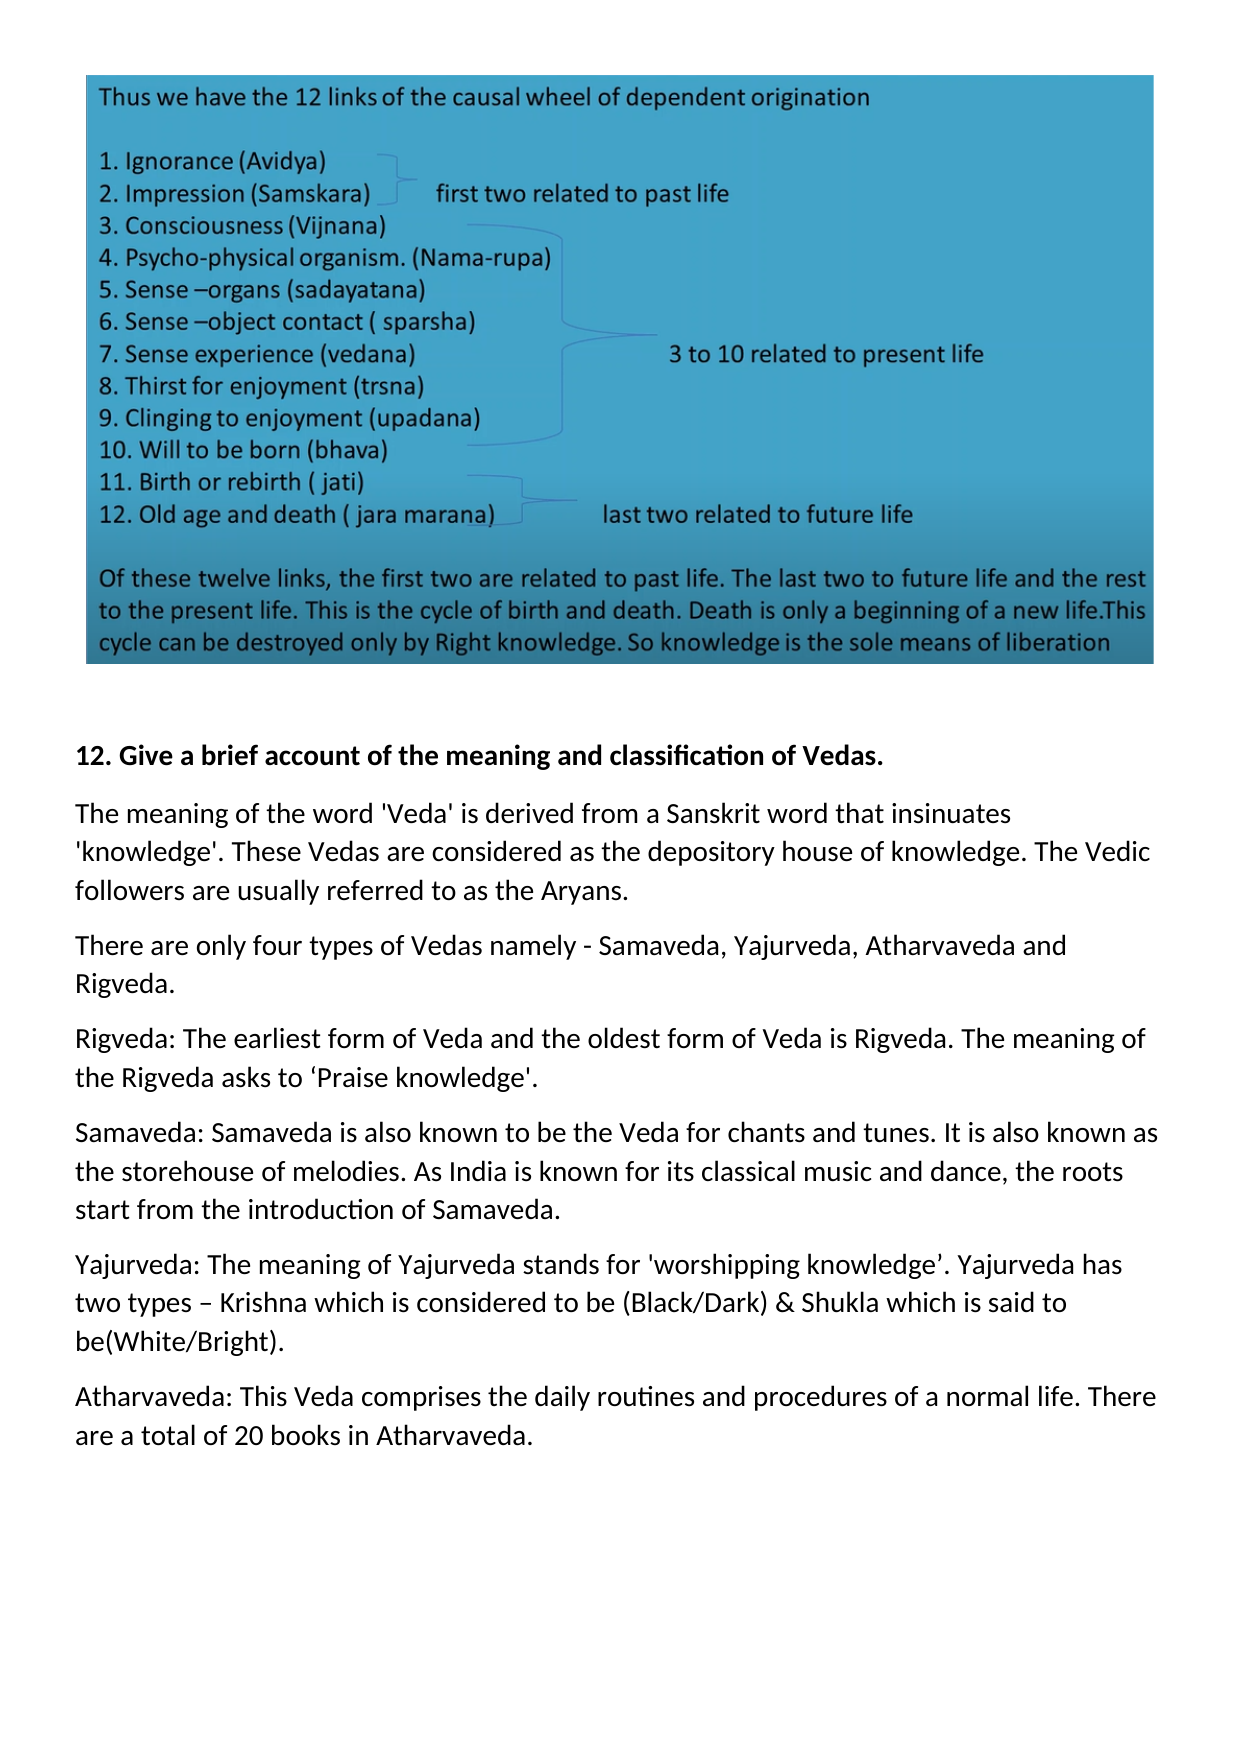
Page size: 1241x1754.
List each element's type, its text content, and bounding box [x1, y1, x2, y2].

picture [86, 75, 1154, 664]
text Yajurveda: The meaning of Yajurveda stands for 'worshipping knowledge’. Yajurveda has two types – Krishna which is considered to be (Black/Dark) & Shukla which is said to be(White/Bright). [75, 1246, 1165, 1359]
text Rigveda: The earliest form of Veda and the oldest form of Veda is Rigveda. The meaning of the Rigveda asks to ‘Praise knowledge'. [75, 1021, 1165, 1095]
text The meaning of the word 'Veda' is derived from a Sanskrit word that insinuates 'knowledge'. These Vedas are considered as the depository house of knowledge. The Vedic followers are usually referred to as the Aryans. [75, 795, 1165, 908]
text There are only four types of Vedas namely - Samaveda, Yajurveda, Atharvaveda and Rigveda. [75, 927, 1165, 1001]
list Give a brief account of the meaning and classification of Vedas. [75, 737, 1165, 773]
text Samaveda: Samaveda is also known to be the Veda for chants and tunes. It is also known as the storehouse of melodies. As India is known for its classical music and dance, the roots start from the introduction of Samaveda. [75, 1114, 1165, 1227]
text Atharvaveda: This Veda comprises the daily routines and procedures of a normal life. There are a total of 20 books in Atharvaveda. [75, 1378, 1165, 1452]
